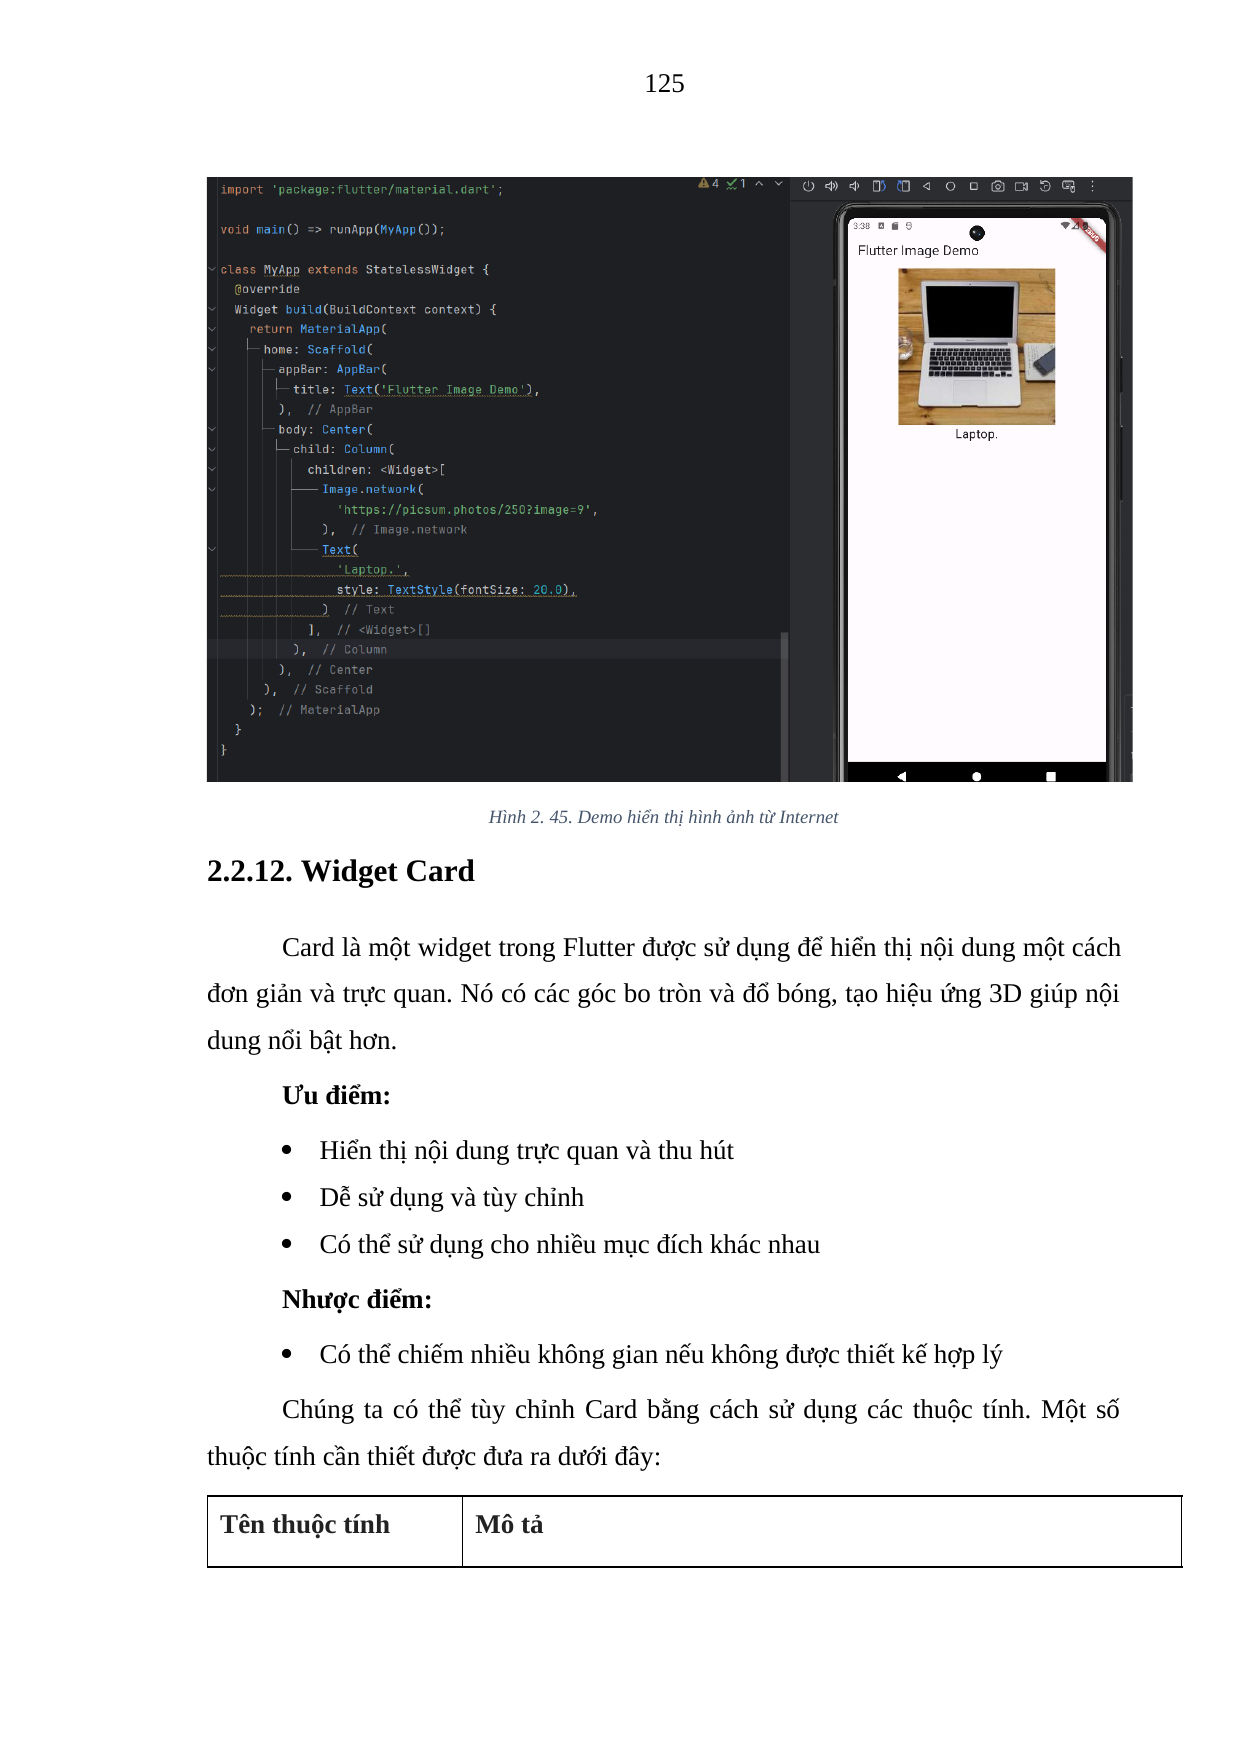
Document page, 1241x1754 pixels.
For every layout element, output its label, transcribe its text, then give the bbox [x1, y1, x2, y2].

text Chúng ta có thể tùy chỉnh Card bằng cách sử dụng các thuộc tính. Một số thuộc tính cần thiết được đưa ra dưới đây: [207, 1393, 1122, 1471]
list Có thể chiếm nhiều không gian nếu không được thiết kế hợp lý [282, 1338, 1122, 1369]
table_header Mô tả [463, 1497, 1181, 1566]
text Nhược điểm: [207, 1283, 1122, 1314]
table_header Tên thuộc tính [208, 1497, 462, 1566]
list Hiển thị nội dung trực quan và thu hút [282, 1134, 1122, 1166]
subtitle 2.2.12. Widget Card [207, 852, 1122, 888]
picture [206, 177, 1133, 782]
text Ưu điểm: [207, 1079, 1122, 1110]
list Có thể sử dụng cho nhiều mục đích khác nhau [282, 1228, 1122, 1259]
text Card là một widget trong Flutter được sử dụng để hiển thị nội dung một cách đơn giản và trực quan. Nó có các góc bo tròn và đổ bóng, tạo hiệu ứng 3D giúp nội dung nổi bật hơn. [207, 931, 1122, 1055]
text Hình 2. 45. Demo hiển thị hình ảnh từ Internet [207, 806, 1122, 827]
list Dễ sử dụng và tùy chỉnh [282, 1181, 1122, 1212]
